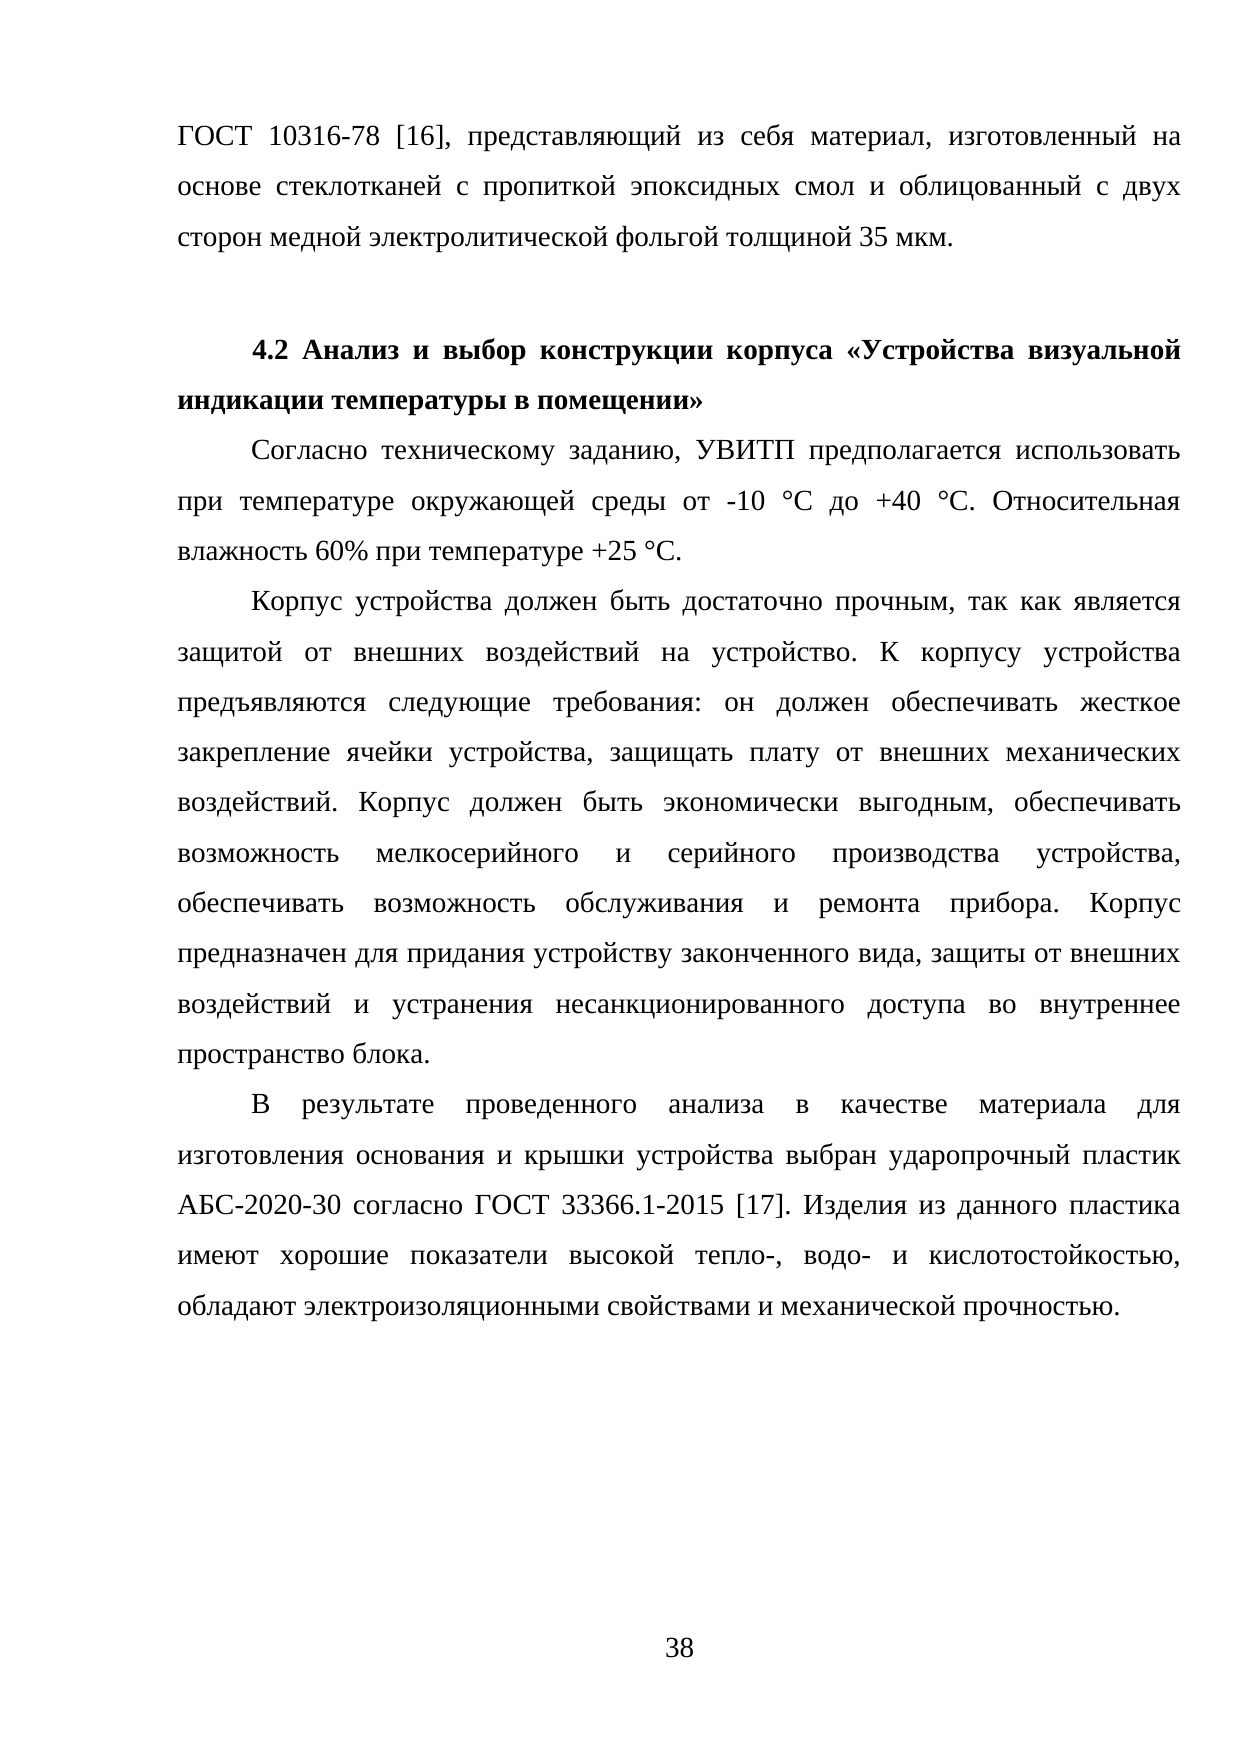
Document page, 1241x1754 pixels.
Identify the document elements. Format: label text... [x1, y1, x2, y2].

text В результате проведенного анализа в качестве материала для изготовления основания и крышки устройства выбран ударопрочный пластик АБС-2020-30 согласно ГОСТ 33366.1-2015 [17]. Изделия из данного пластика имеют хорошие показатели высокой тепло-, водо- и кислотостойкостью, обладают электроизоляционными свойствами и механической прочностью. [177, 1086, 1182, 1321]
text Согласно техническому заданию, УВИТП предполагается использовать при температуре окружающей среды от -10 °С до +40 °С. Относительная влажность 60% при температуре +25 °С. [177, 432, 1182, 567]
text Корпус устройства должен быть достаточно прочным, так как является защитой от внешних воздействий на устройство. К корпусу устройства предъявляются следующие требования: он должен обеспечивать жесткое закрепление ячейки устройства, защищать плату от внешних механических воздействий. Корпус должен быть экономически выгодным, обеспечивать возможность мелкосерийного и серийного производства устройства, обеспечивать возможность обслуживания и ремонта прибора. Корпус предназначен для придания устройству законченного вида, защиты от внешних воздействий и устранения несанкционированного доступа во внутреннее пространство блока. [177, 583, 1182, 1070]
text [177, 118, 1182, 252]
subtitle 4.2 Анализ и выбор конструкции корпуса «Устройства визуальной индикации температуры в помещении» [177, 332, 1182, 416]
